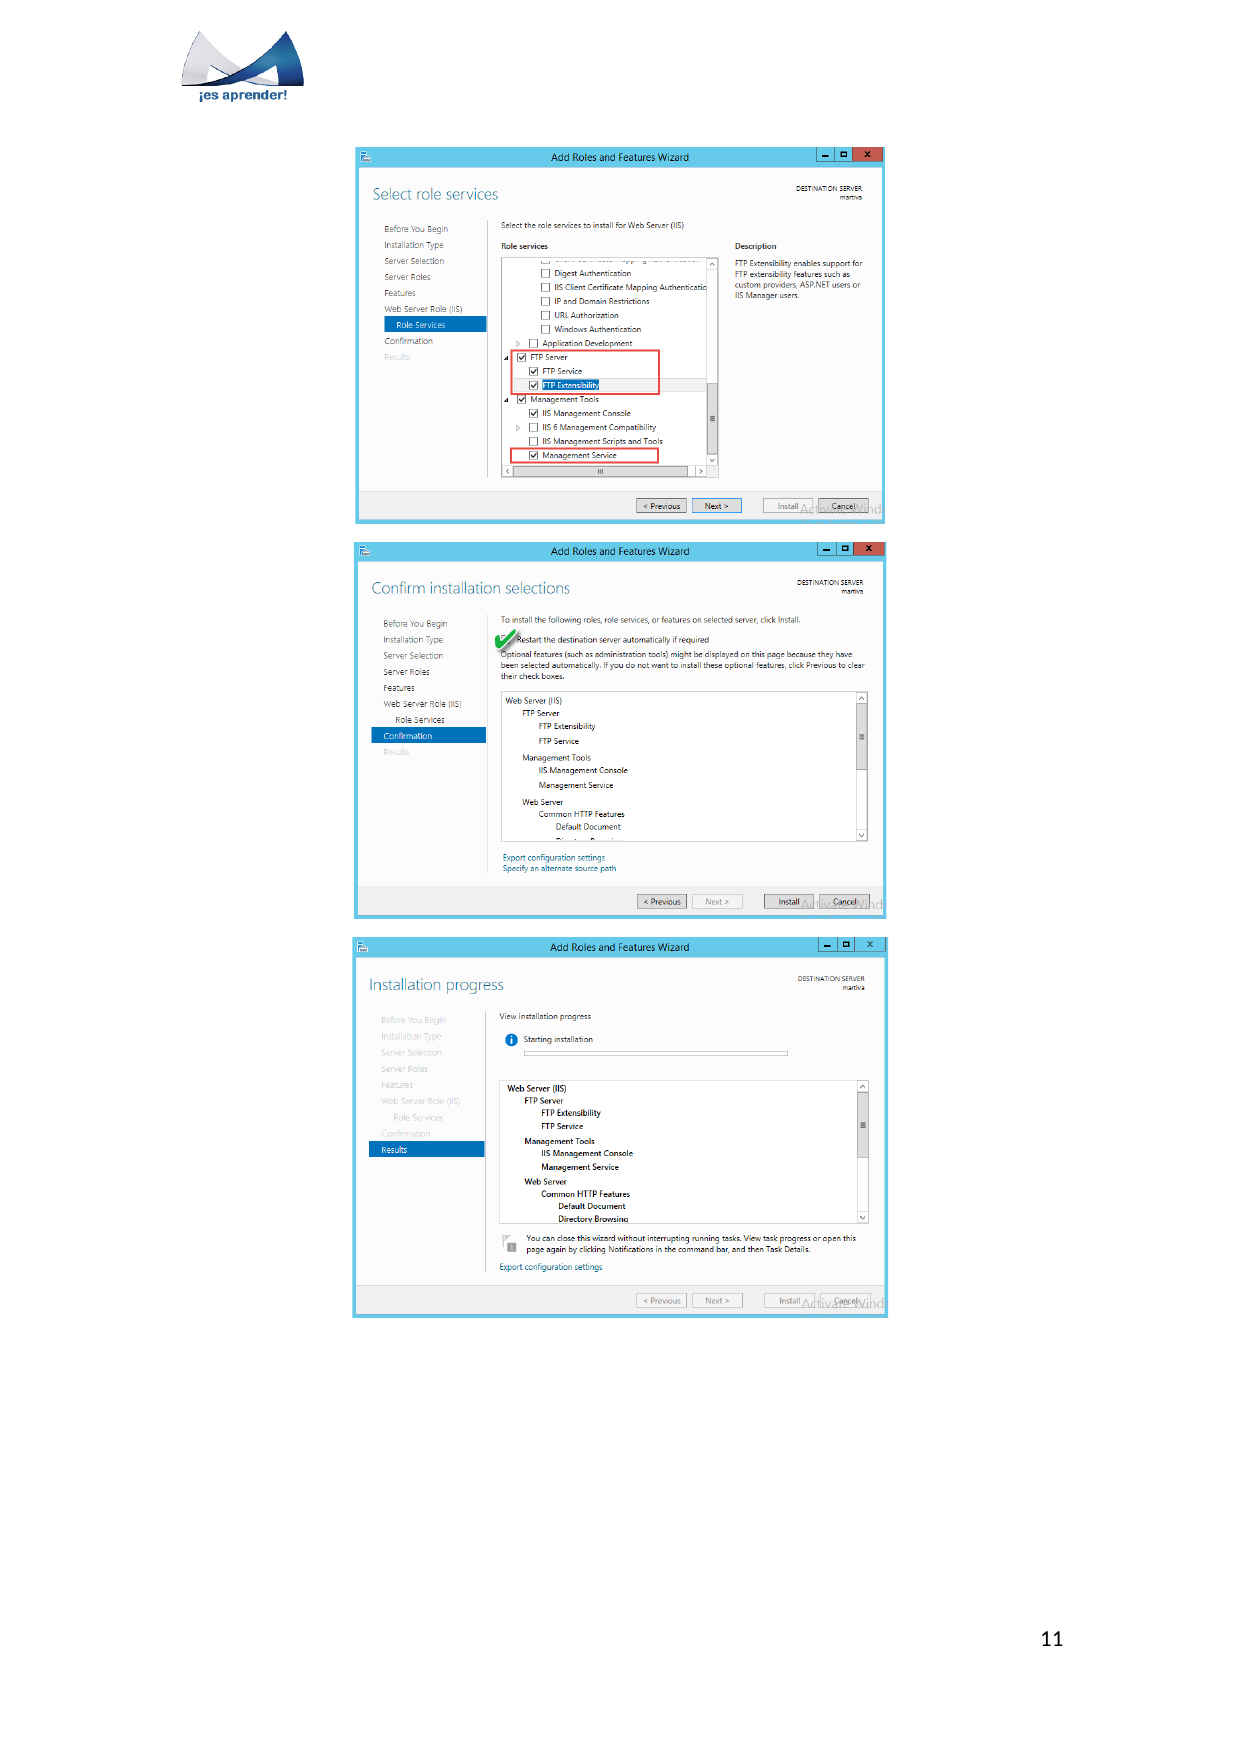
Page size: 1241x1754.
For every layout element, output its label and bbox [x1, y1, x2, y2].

picture [352, 937, 889, 1318]
picture [355, 147, 885, 524]
picture [353, 542, 887, 919]
picture [176, 29, 308, 104]
